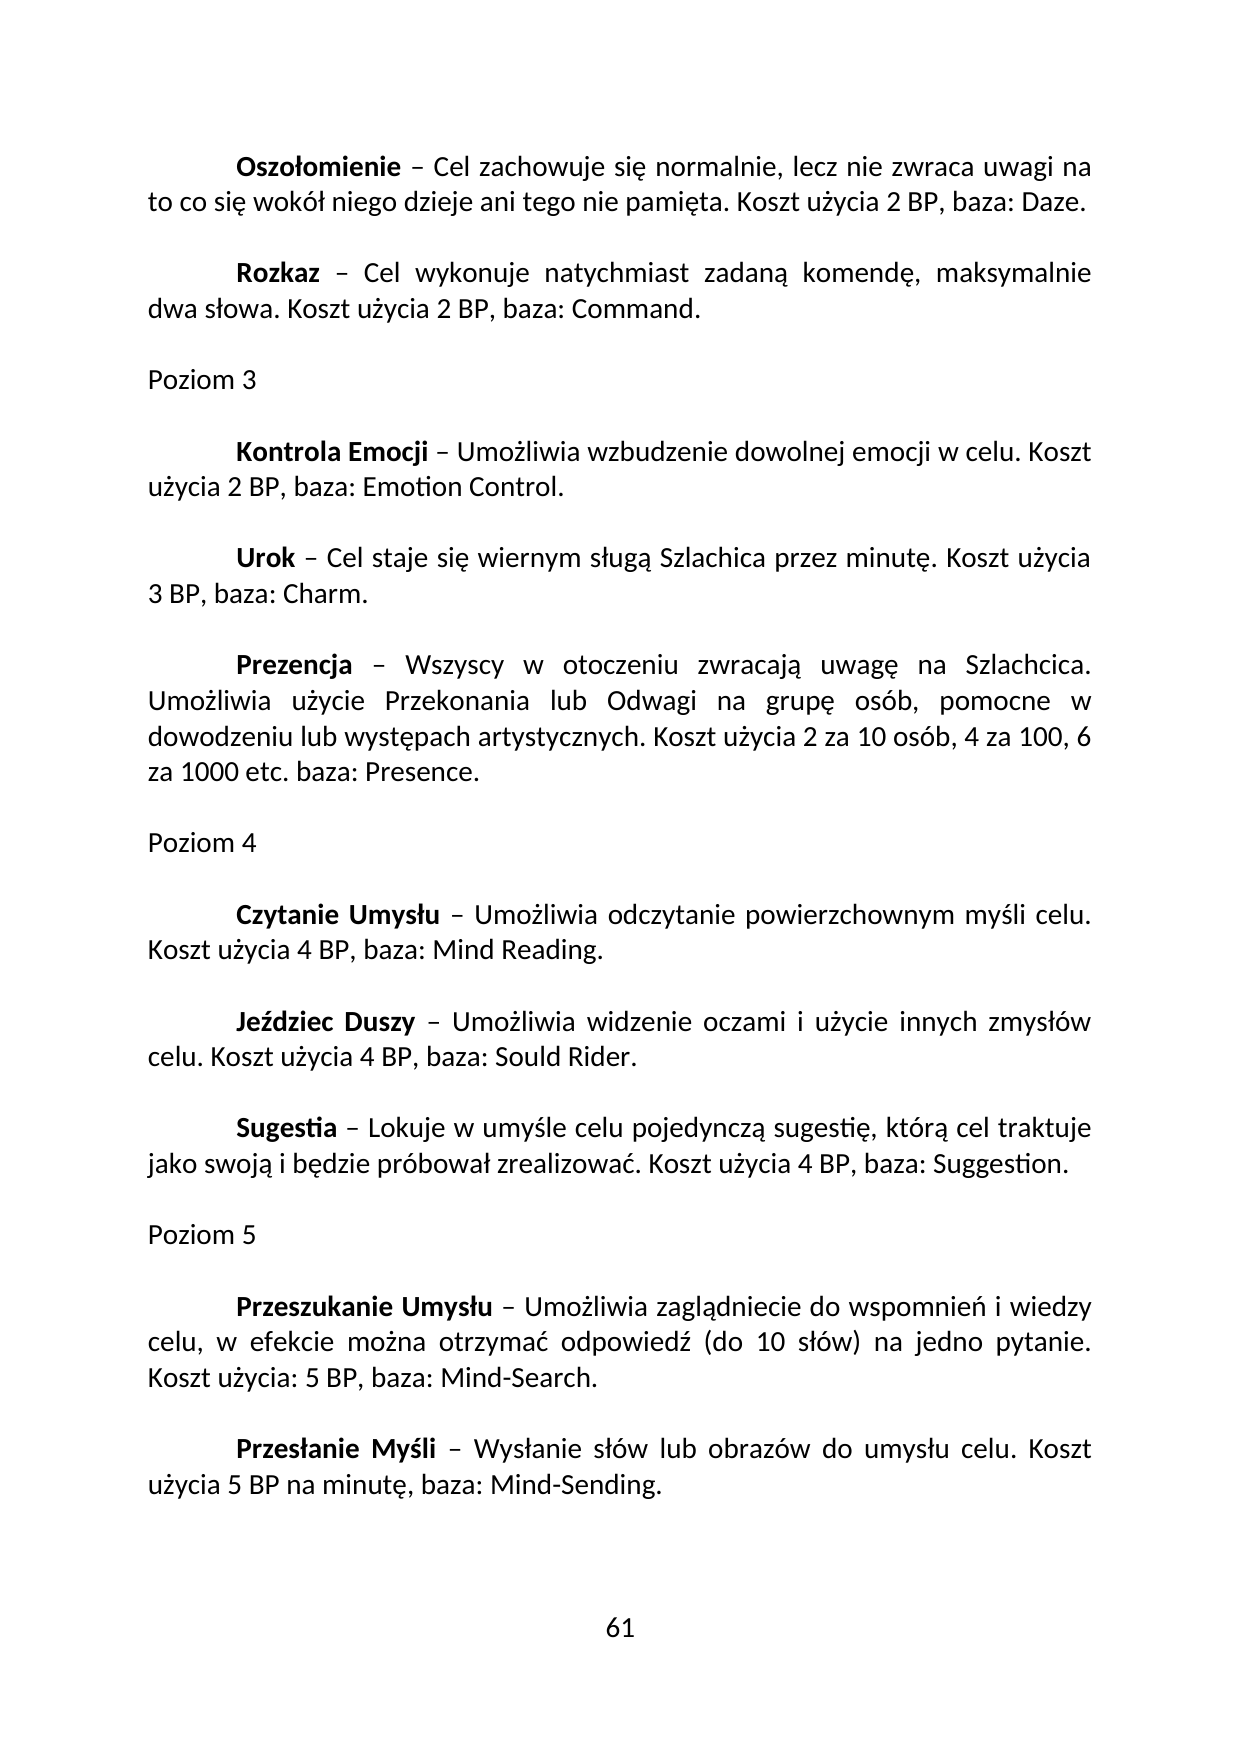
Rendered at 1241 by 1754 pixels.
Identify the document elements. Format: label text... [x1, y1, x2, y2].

text Sugestia – Lokuje w umyśle celu pojedynczą sugestię, którą cel traktuje jako swoją i będzie próbował zrealizować. Koszt użycia 4 BP, baza: Suggestion. [148, 1109, 1093, 1181]
text Oszołomienie – Cel zachowuje się normalnie, lecz nie zwraca uwagi na to co się wokół niego dzieje ani tego nie pamięta. Koszt użycia 2 BP, baza: Daze. [148, 148, 1093, 219]
text Poziom 3 [148, 361, 1093, 397]
text Urok – Cel staje się wiernym sługą Szlachica przez minutę. Koszt użycia 3 BP, baza: Charm. [148, 539, 1093, 611]
text Poziom 4 [148, 824, 1093, 860]
text Poziom 5 [148, 1216, 1093, 1252]
text Czytanie Umysłu – Umożliwia odczytanie powierzchownym myśli celu. Koszt użycia 4 BP, baza: Mind Reading. [148, 896, 1093, 967]
text Przesłanie Myśli – Wysłanie słów lub obrazów do umysłu celu. Koszt użycia 5 BP na minutę, baza: Mind-Sending. [148, 1430, 1093, 1501]
text Kontrola Emocji – Umożliwia wzbudzenie dowolnej emocji w celu. Koszt użycia 2 BP, baza: Emotion Control. [148, 433, 1093, 504]
text Prezencja – Wszyscy w otoczeniu zwracają uwagę na Szlachcica. Umożliwia użycie Przekonania lub Odwagi na grupę osób, pomocne w dowodzeniu lub występach artystycznych. Koszt użycia 2 za 10 osób, 4 za 100, 6 za 1000 etc. baza: Presence. [148, 646, 1093, 789]
text Jeździec Duszy – Umożliwia widzenie oczami i użycie innych zmysłów celu. Koszt użycia 4 BP, baza: Sould Rider. [148, 1003, 1093, 1074]
text Przeszukanie Umysłu – Umożliwia zaglądniecie do wspomnień i wiedzy celu, w efekcie można otrzymać odpowiedź (do 10 słów) na jedno pytanie. Koszt użycia: 5 BP, baza: Mind-Search. [148, 1288, 1093, 1394]
text Rozkaz – Cel wykonuje natychmiast zadaną komendę, maksymalnie dwa słowa. Koszt użycia 2 BP, baza: Command. [148, 254, 1093, 326]
